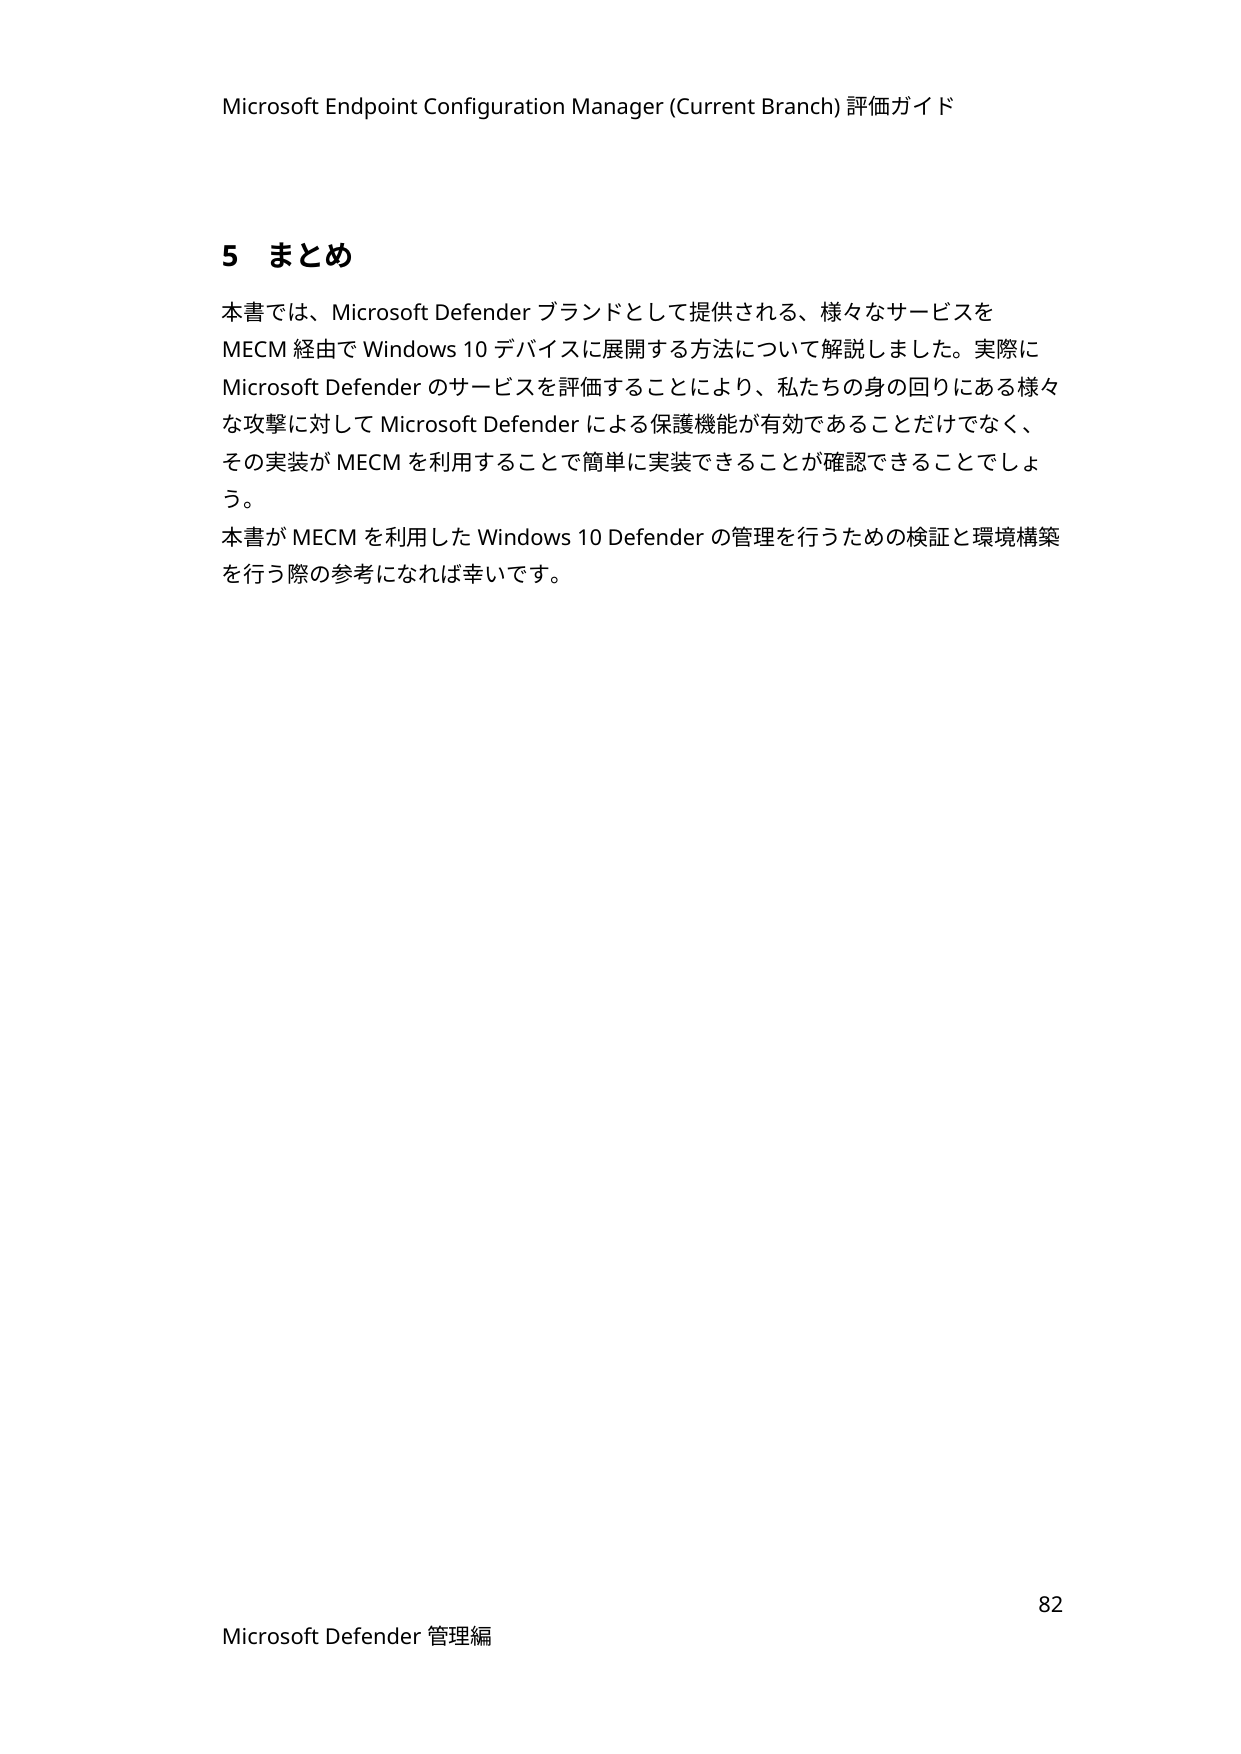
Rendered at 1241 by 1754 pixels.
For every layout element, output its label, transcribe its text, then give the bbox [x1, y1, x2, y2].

text 本書がMECM を利用した Windows 10 Defender の管理を行うための検証と環境構築を行う際の参考になれば幸いです。 [222, 517, 1063, 592]
text 本書では、Microsoft Defender ブランドとして提供される、様々なサービスを MECM 経由でWindows 10 デバイスに展開する方法について解説しました。実際に Microsoft Defender のサービスを評価することにより、私たちの身の回りにある様々な攻撃に対して Microsoft Defender による保護機能が有効であることだけでなく、その実装が MECM を利用することで簡単に実装できることが確認できることでしょう。 [222, 292, 1063, 517]
subtitle まとめ [222, 217, 1063, 292]
